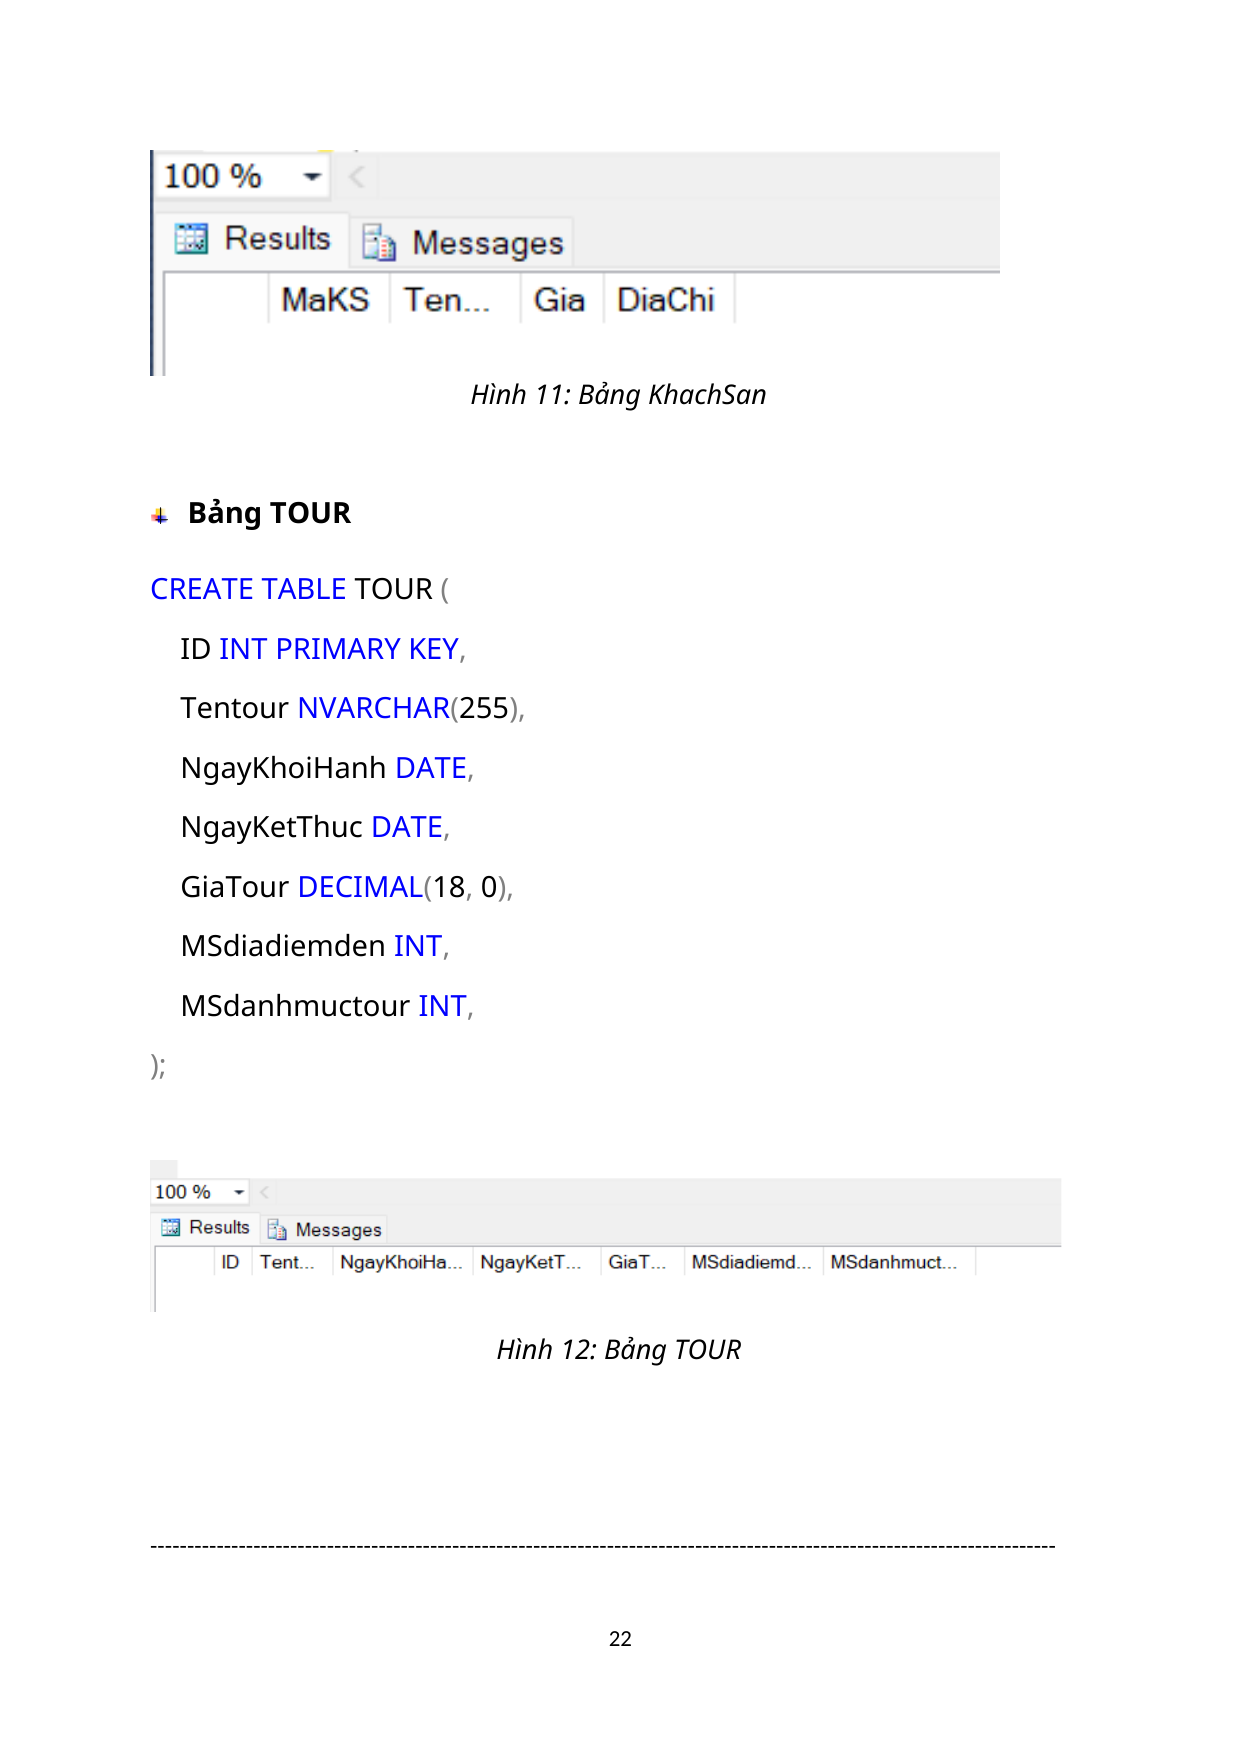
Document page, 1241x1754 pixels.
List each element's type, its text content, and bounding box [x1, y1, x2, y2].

text Tentour NVARCHAR(255), [150, 687, 1090, 727]
text NgayKetThuc DATE, [150, 806, 1090, 846]
list Bảng TOUR [150, 492, 1090, 532]
text ); [150, 1044, 1090, 1084]
text GiaTour DECIMAL(18, 0), [150, 866, 1090, 906]
text MSdiadiemden INT, [150, 925, 1090, 965]
picture [150, 150, 1000, 376]
picture [150, 1160, 1062, 1312]
text ID INT PRIMARY KEY, [150, 628, 1090, 668]
text --------------------------------------------------------------------------------------------------------------------------- [150, 1529, 1090, 1560]
picture [151, 506, 168, 524]
text CREATE TABLE TOUR ( [150, 568, 1090, 608]
text Hình 12: Bảng TOUR [150, 1330, 1090, 1367]
text NgayKhoiHanh DATE, [150, 747, 1090, 787]
text Hình 11: Bảng KhachSan [150, 376, 1090, 412]
text MSdanhmuctour INT, [150, 985, 1090, 1024]
